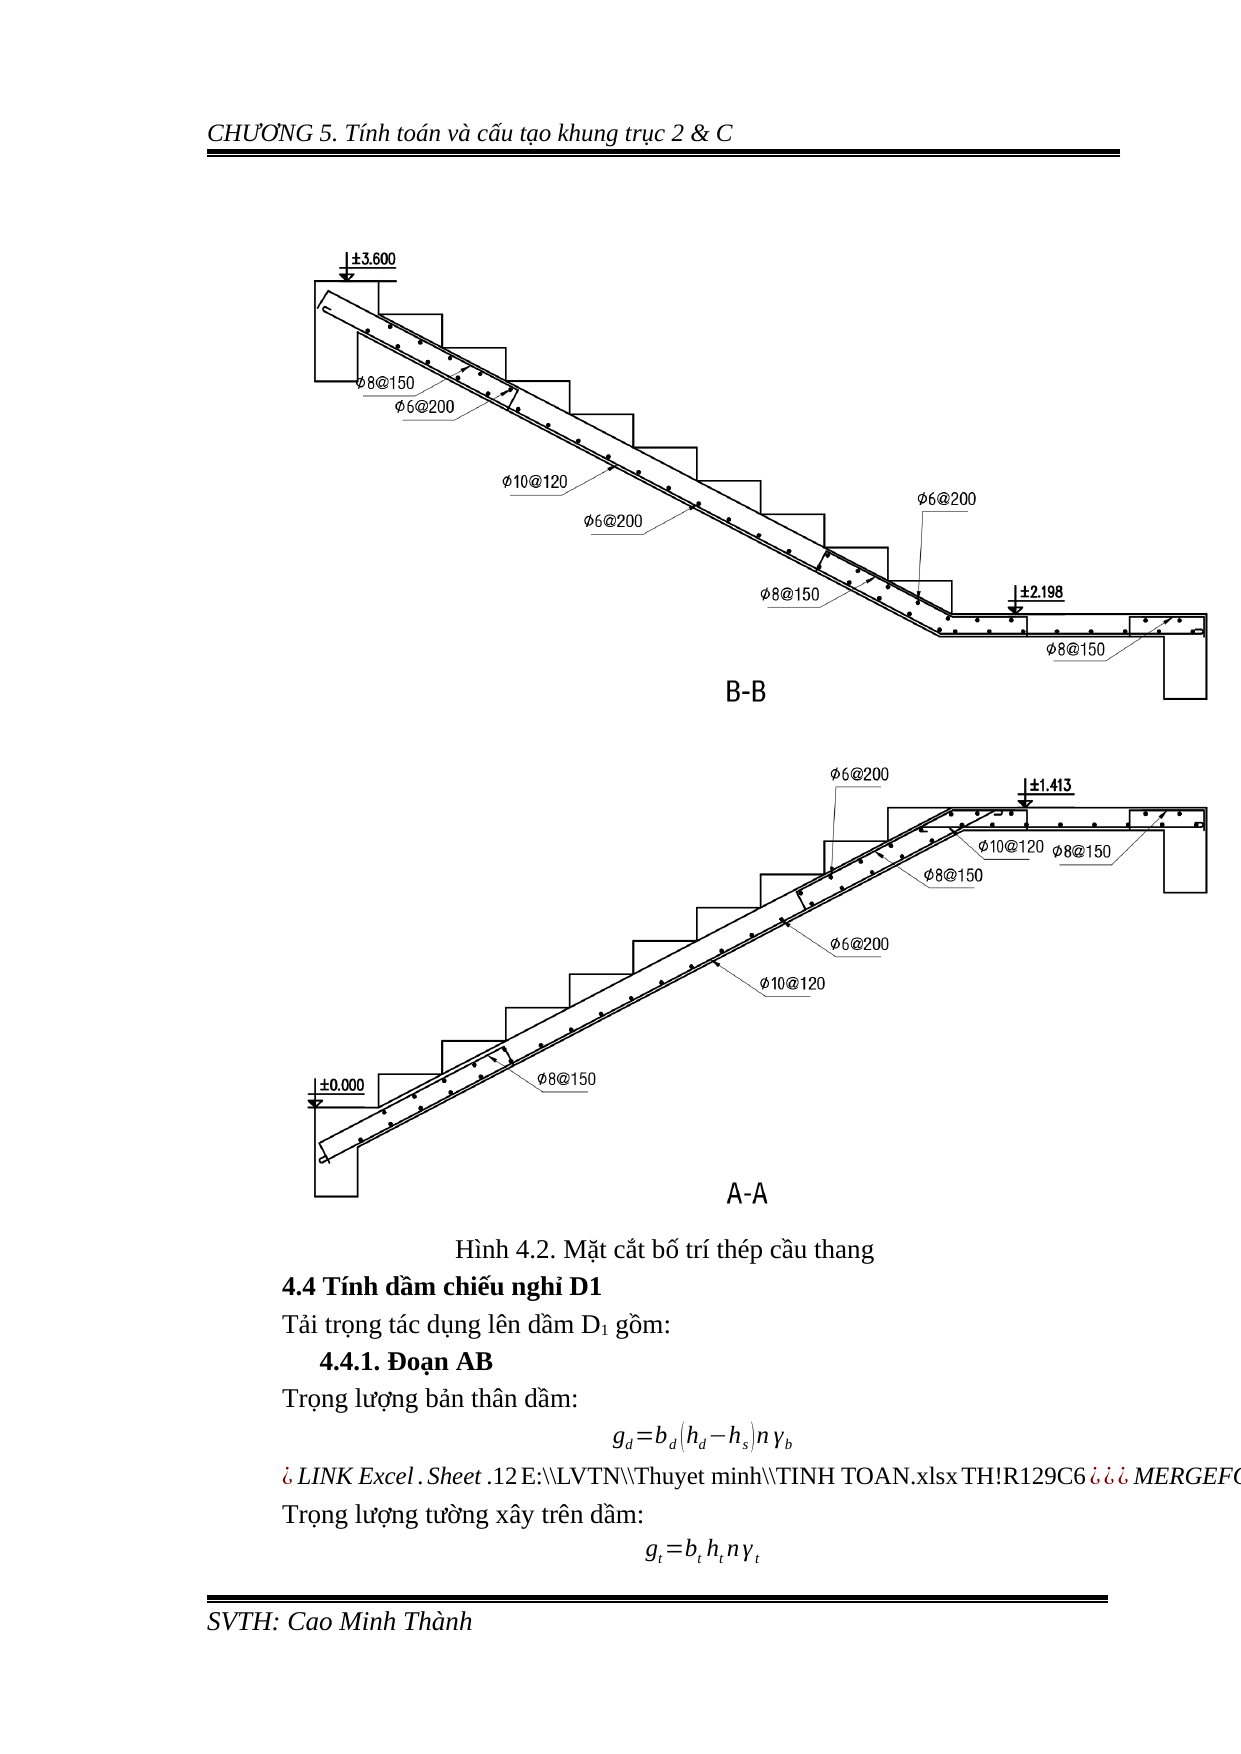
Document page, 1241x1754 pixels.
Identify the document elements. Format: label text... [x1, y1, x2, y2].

text Tải trọng tác dụng lên dầm D1 gồm: [207, 1308, 1122, 1339]
text Mặt cắt bố trí thép cầu thang [207, 1233, 1122, 1264]
text Đoạn AB [319, 1345, 1122, 1376]
text Tính dầm chiếu nghỉ D1 [282, 1271, 1122, 1302]
picture [281, 237, 1232, 1227]
text Trọng lượng tường xây trên dầm: [207, 1498, 1122, 1529]
text Trọng lượng bản thân dầm: [207, 1382, 1122, 1413]
